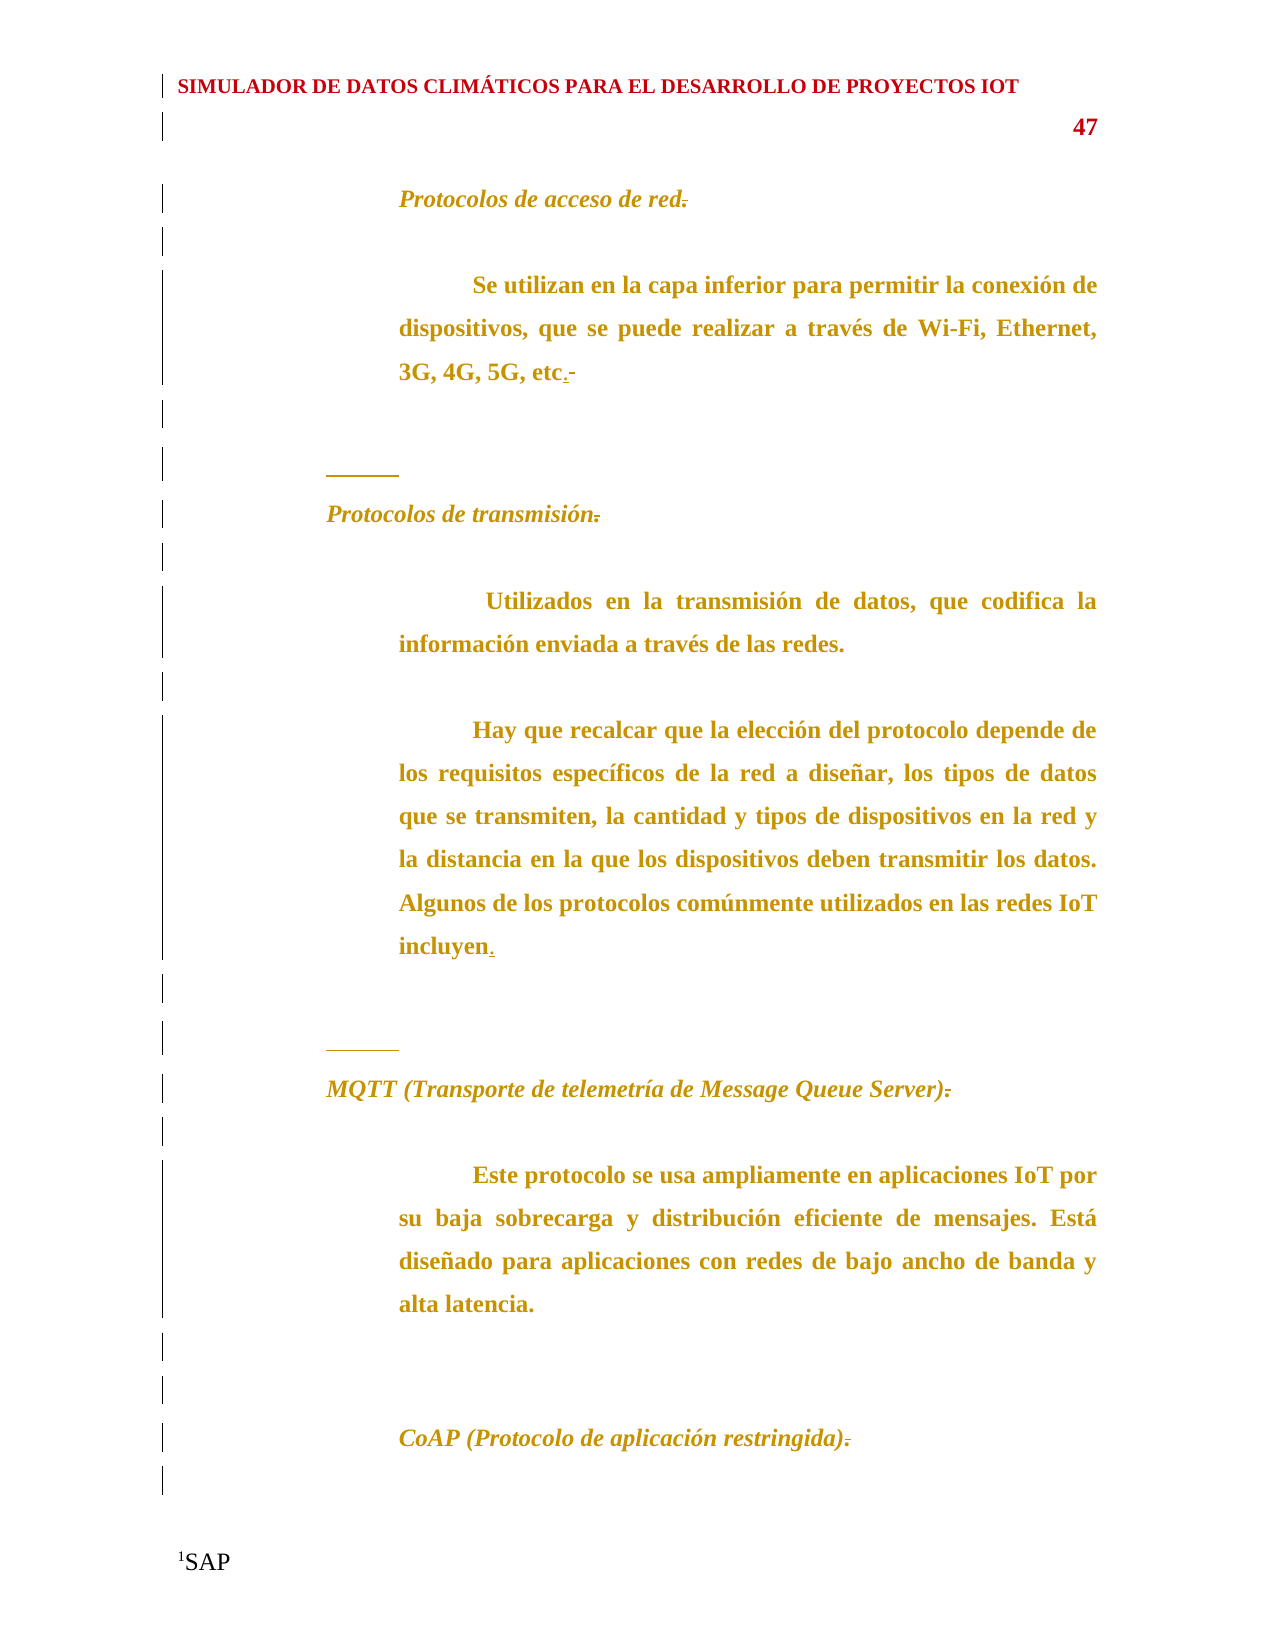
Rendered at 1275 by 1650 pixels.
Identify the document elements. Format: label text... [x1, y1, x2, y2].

subtitle Protocolos de transmisión [326, 499, 1098, 528]
text Hay que recalcar que la elección del protocolo depende de los requisitos específicos de la red a diseñar, los tipos de datos que se transmiten, la cantidad y tipos de dispositivos en la red y la distancia en la que los dispositivos deben transmitir los datos. Algunos de los protocolos comúnmente utilizados en las redes IoT incluyen [398, 715, 1098, 959]
text Este protocolo se usa ampliamente en aplicaciones IoT por su baja sobrecarga y distribución eficiente de mensajes. Está diseñado para aplicaciones con redes de bajo ancho de banda y alta latencia. [398, 1160, 1098, 1318]
subtitle MQTT (Transporte de telemetría de Message Queue Server) [326, 1074, 1098, 1103]
text Utilizados en la transmisión de datos, que codifica la información enviada a través de las redes. [398, 586, 1098, 658]
subtitle CoAP (Protocolo de aplicación restringida) [326, 1423, 1098, 1452]
subtitle Protocolos de acceso de red [326, 184, 1098, 213]
text Se utilizan en la capa inferior para permitir la conexión de dispositivos, que se puede realizar a través de Wi-Fi, Ethernet, 3G, 4G, 5G, etc [398, 270, 1098, 385]
